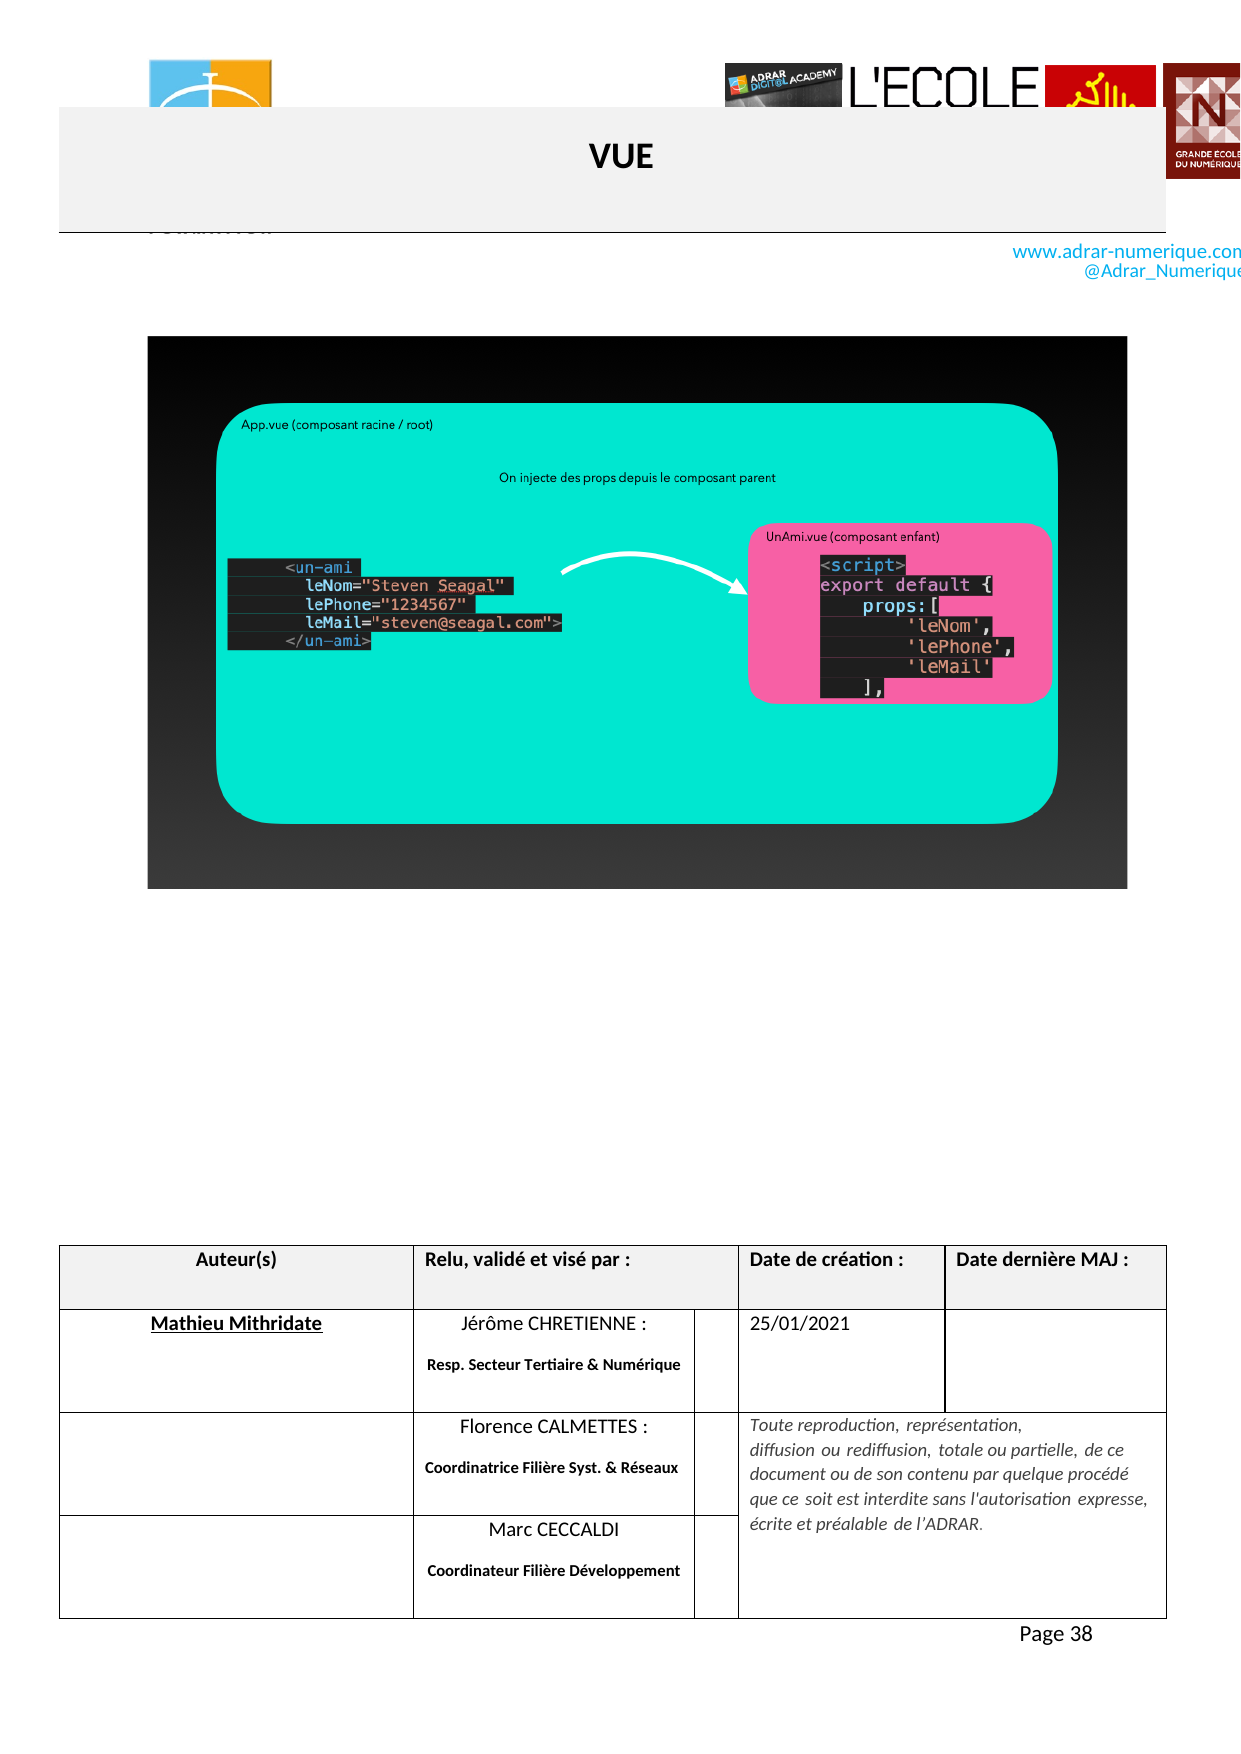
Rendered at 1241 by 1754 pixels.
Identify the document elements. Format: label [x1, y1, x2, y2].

picture [147, 57, 273, 107]
picture [716, 56, 1241, 186]
picture [714, 233, 975, 241]
picture [147, 336, 1128, 889]
